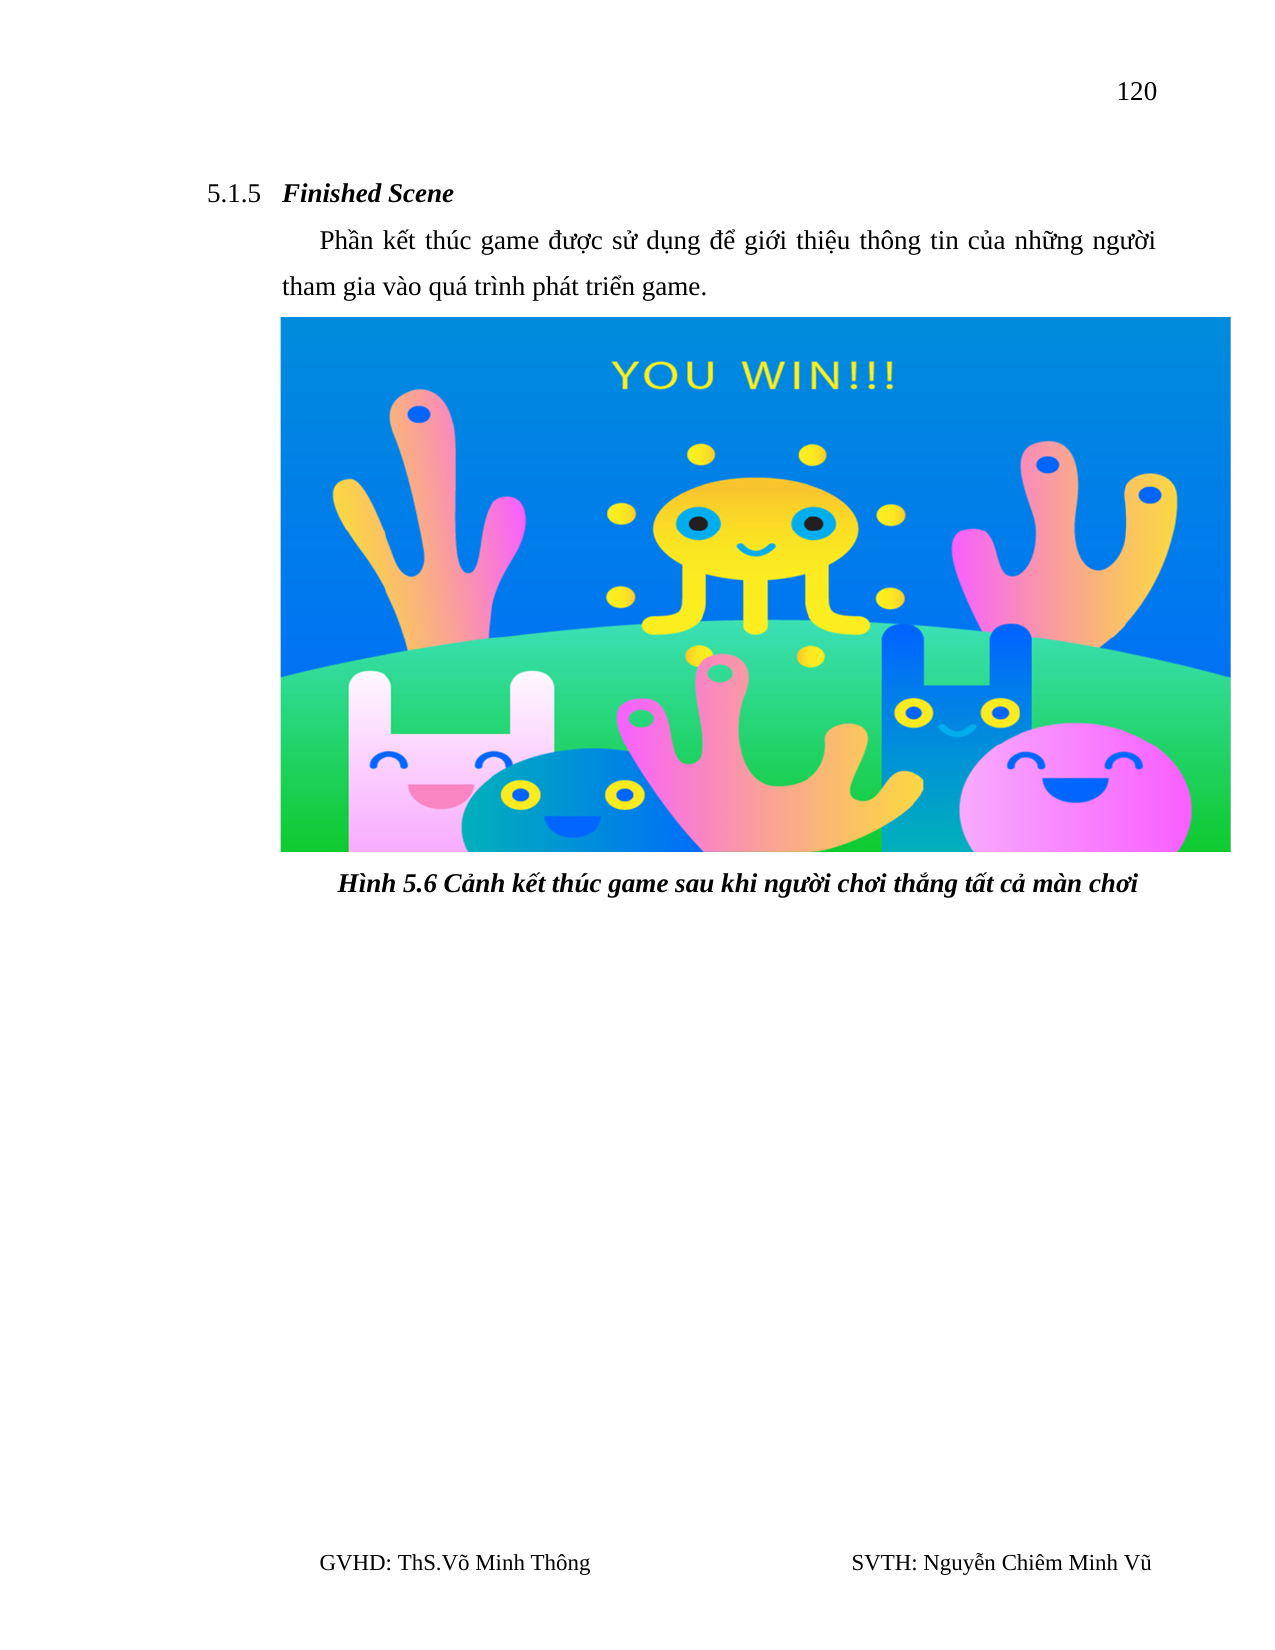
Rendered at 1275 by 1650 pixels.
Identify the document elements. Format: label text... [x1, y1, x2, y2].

text Phần kết thúc game được sử dụng để giới thiệu thông tin của những người tham gia vào quá trình phát triển game. [282, 224, 1157, 302]
subtitle Hình 5.6 Cảnh kết thúc game sau khi người chơi thắng tất cả màn chơi [282, 867, 1157, 898]
picture [280, 317, 1231, 852]
subtitle Finished Scene [207, 177, 1157, 208]
